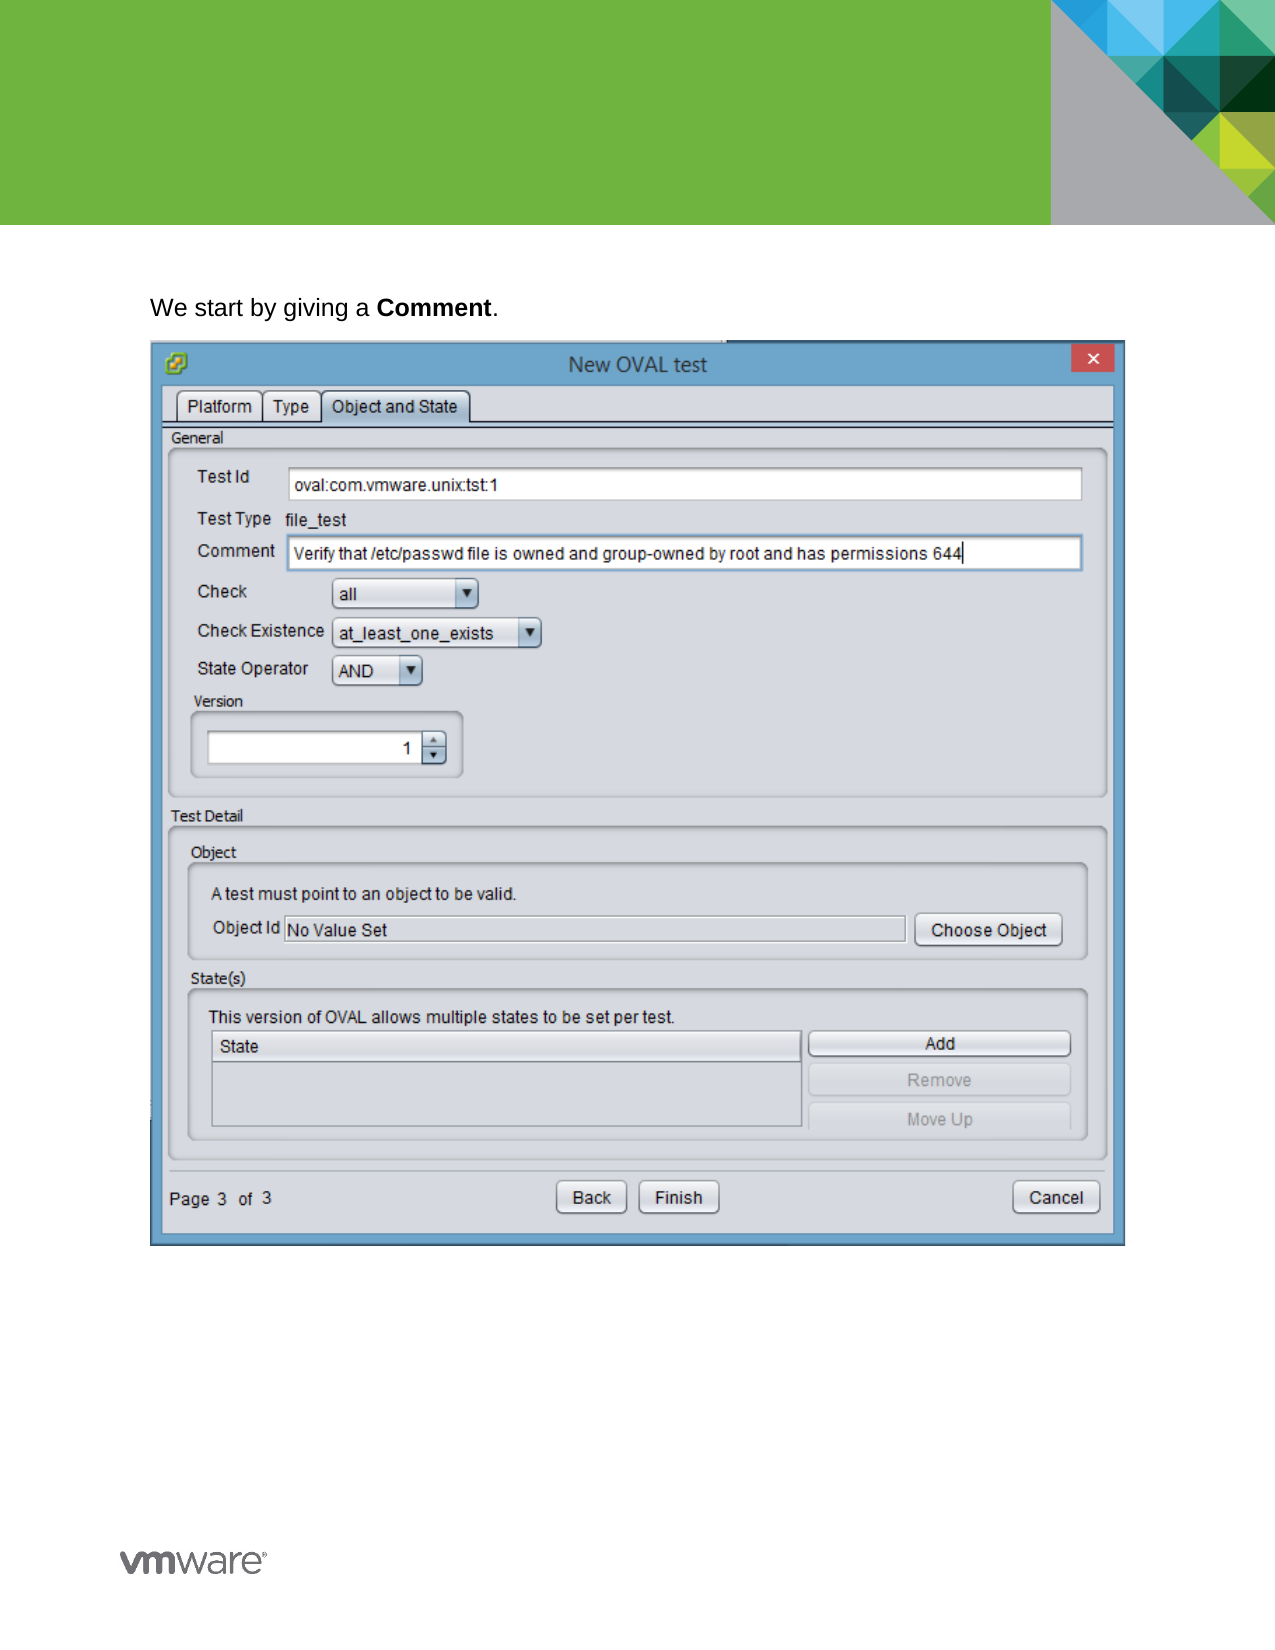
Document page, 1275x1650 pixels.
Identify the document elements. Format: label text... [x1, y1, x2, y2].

picture [150, 340, 1125, 1246]
picture [97, 1529, 289, 1596]
text We start by giving a Comment. [150, 293, 1125, 322]
picture [0, 0, 1275, 225]
